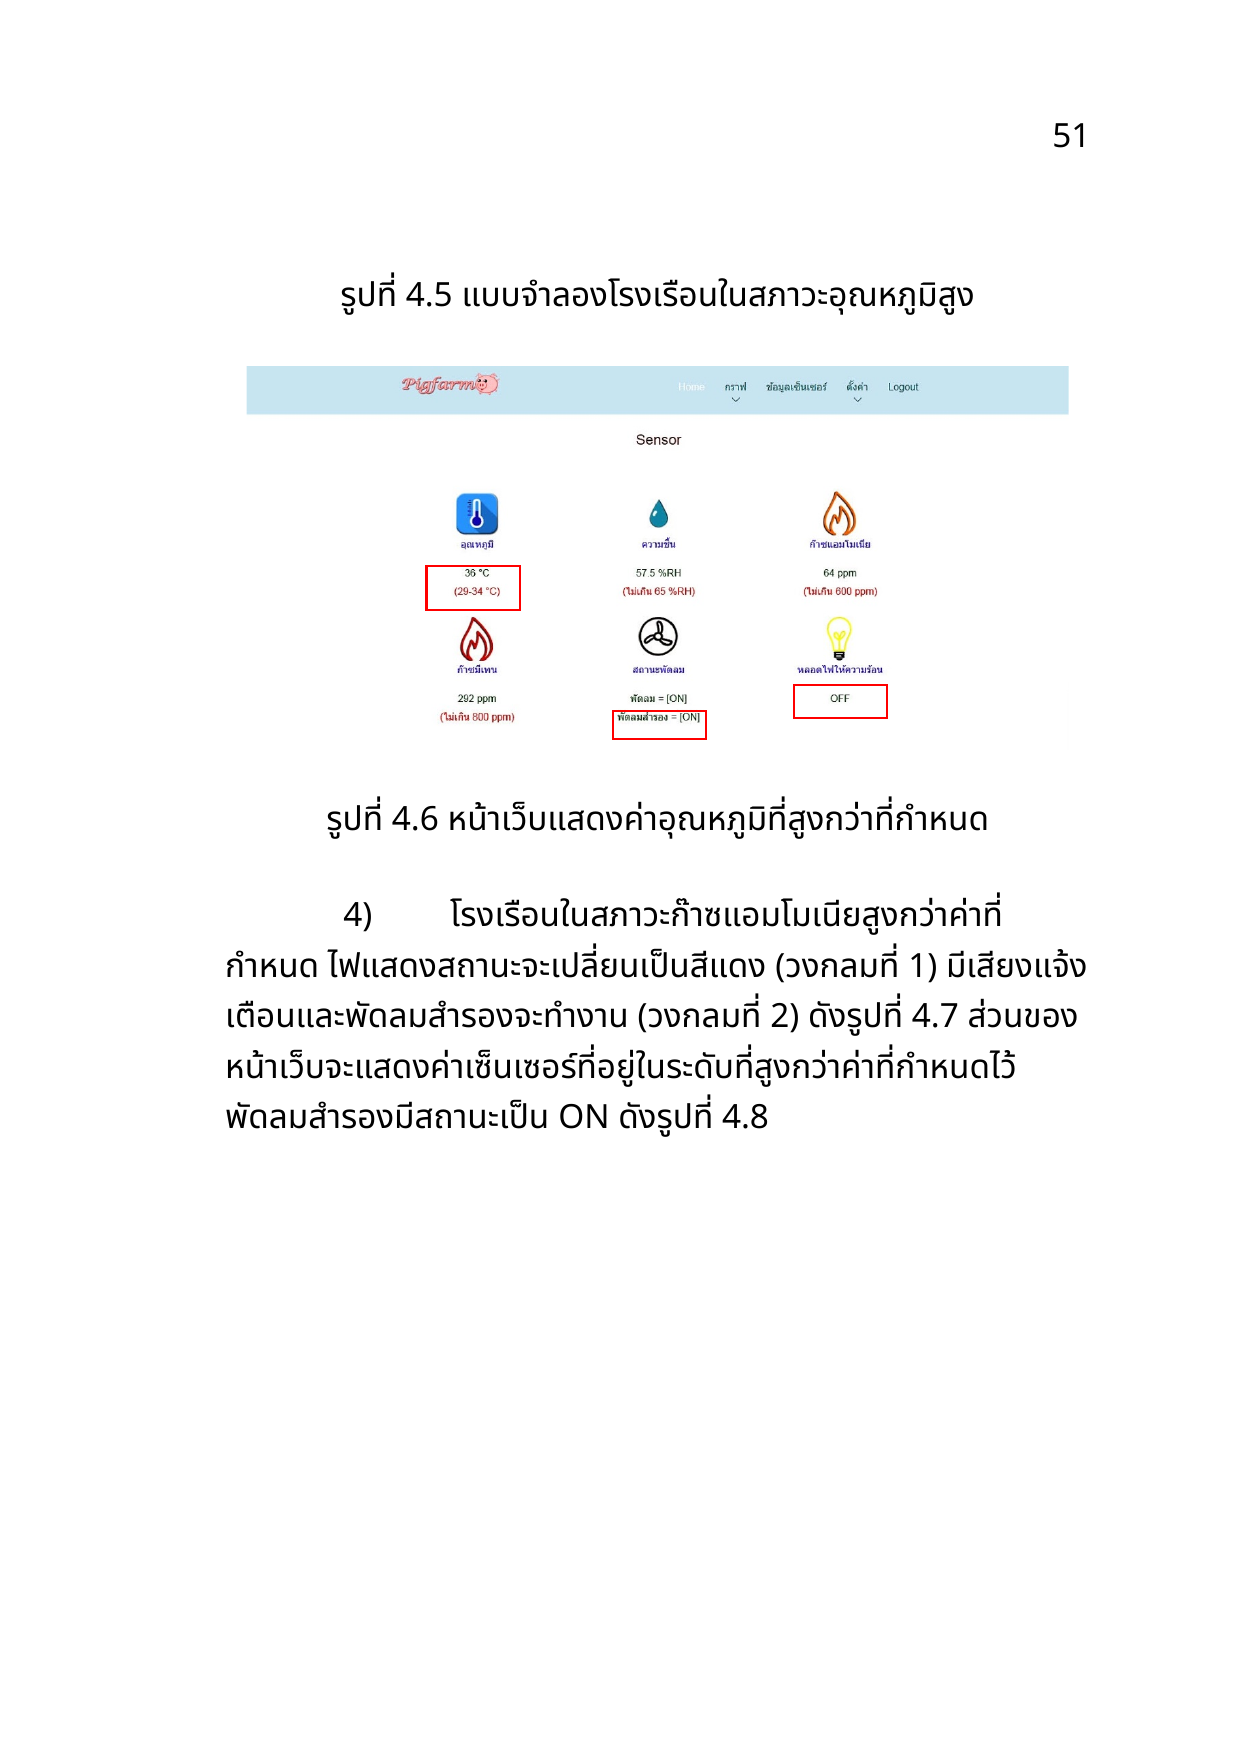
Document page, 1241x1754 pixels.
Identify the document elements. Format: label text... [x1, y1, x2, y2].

text รูปที่ 4.6 หน้าเว็บแสดงค่าอุณหภูมิที่สูงกว่าที่กำหนด [225, 795, 1090, 845]
picture [246, 366, 1069, 750]
text รูปที่ 4.5 แบบจำลองโรงเรือนในสภาวะอุณหภูมิสูง [225, 270, 1090, 321]
text 4) โรงเรือนในสภาวะก๊าซแอมโมเนียสูงกว่าค่าที่กำหนด ไฟแสดงสถานะจะเปลี่ยนเป็นสีแดง (วงกลมที่ 1) มีเสียงแจ้งเตือนและพัดลมสำรองจะทำงาน (วงกลมที่ 2) ดังรูปที่ 4.7 ส่วนของหน้าเว็บจะแสดงค่าเซ็นเซอร์ที่อยู่ในระดับที่สูงกว่าค่าที่กำหนดไว้ พัดลมสำรองมีสถานะเป็น ON ดังรูปที่ 4.8 [225, 891, 1090, 1144]
